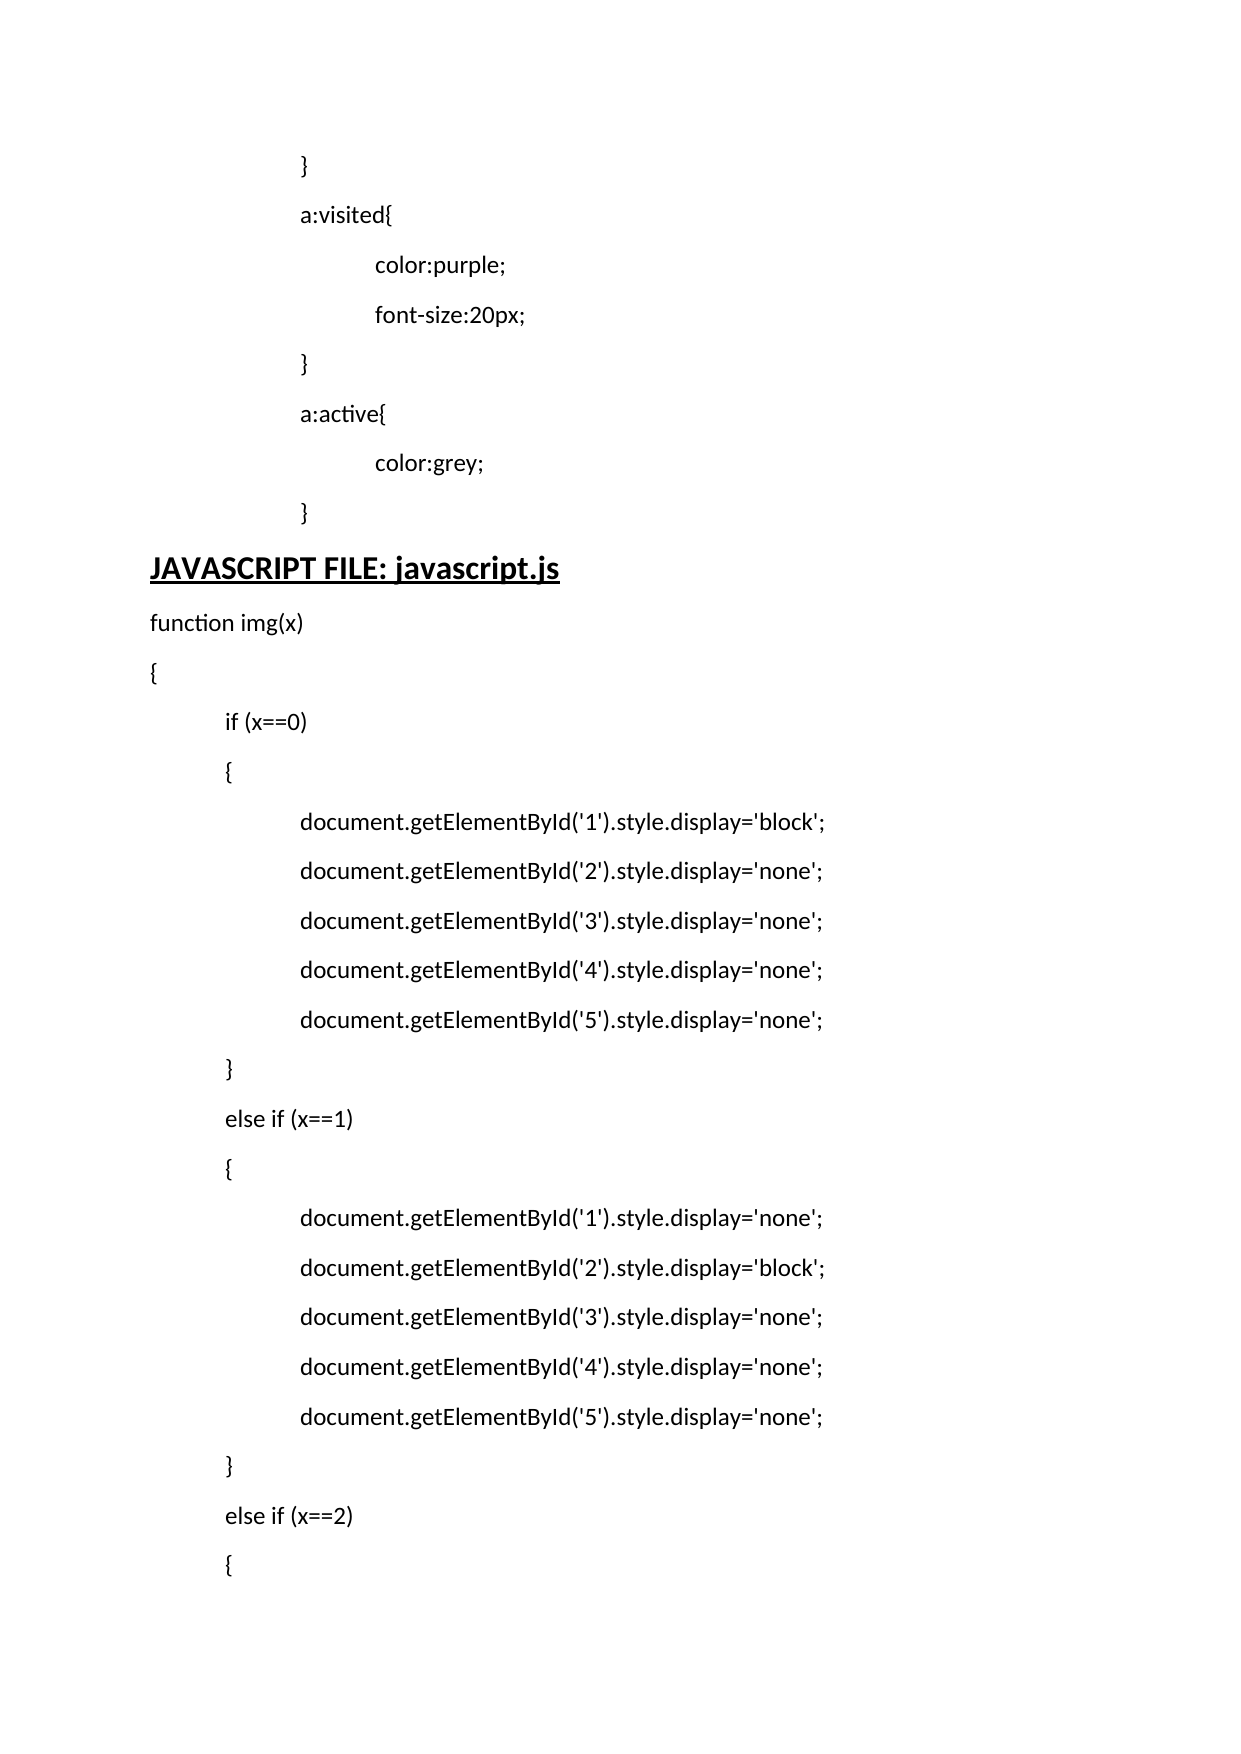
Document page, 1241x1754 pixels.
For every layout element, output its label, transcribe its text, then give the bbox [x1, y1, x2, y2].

text { [150, 657, 1090, 687]
text { [150, 756, 1090, 787]
text } [150, 150, 1090, 181]
text JAVASCRIPT FILE: javascript.js [150, 547, 1090, 587]
text color:purple; [150, 249, 1090, 280]
text } [150, 1053, 1090, 1084]
text document.getElementById('1').style.display='block'; [150, 806, 1090, 836]
text a:active{ [150, 398, 1090, 428]
text document.getElementById('3').style.display='none'; [150, 1301, 1090, 1332]
text else if (x==2) [150, 1500, 1090, 1530]
text document.getElementById('5').style.display='none'; [150, 1004, 1090, 1034]
text } [150, 348, 1090, 379]
text } [150, 497, 1090, 528]
text document.getElementById('2').style.display='none'; [150, 855, 1090, 886]
text document.getElementById('4').style.display='none'; [150, 954, 1090, 985]
text function img(x) [150, 607, 1090, 638]
text color:grey; [150, 447, 1090, 478]
text document.getElementById('3').style.display='none'; [150, 905, 1090, 935]
text font-size:20px; [150, 299, 1090, 329]
text else if (x==1) [150, 1103, 1090, 1134]
text a:visited{ [150, 199, 1090, 230]
text document.getElementById('2').style.display='block'; [150, 1252, 1090, 1282]
text document.getElementById('5').style.display='none'; [150, 1401, 1090, 1431]
text { [150, 1153, 1090, 1183]
text } [150, 1450, 1090, 1481]
text document.getElementById('1').style.display='none'; [150, 1202, 1090, 1233]
text document.getElementById('4').style.display='none'; [150, 1351, 1090, 1382]
text { [150, 1549, 1090, 1580]
text if (x==0) [150, 706, 1090, 737]
